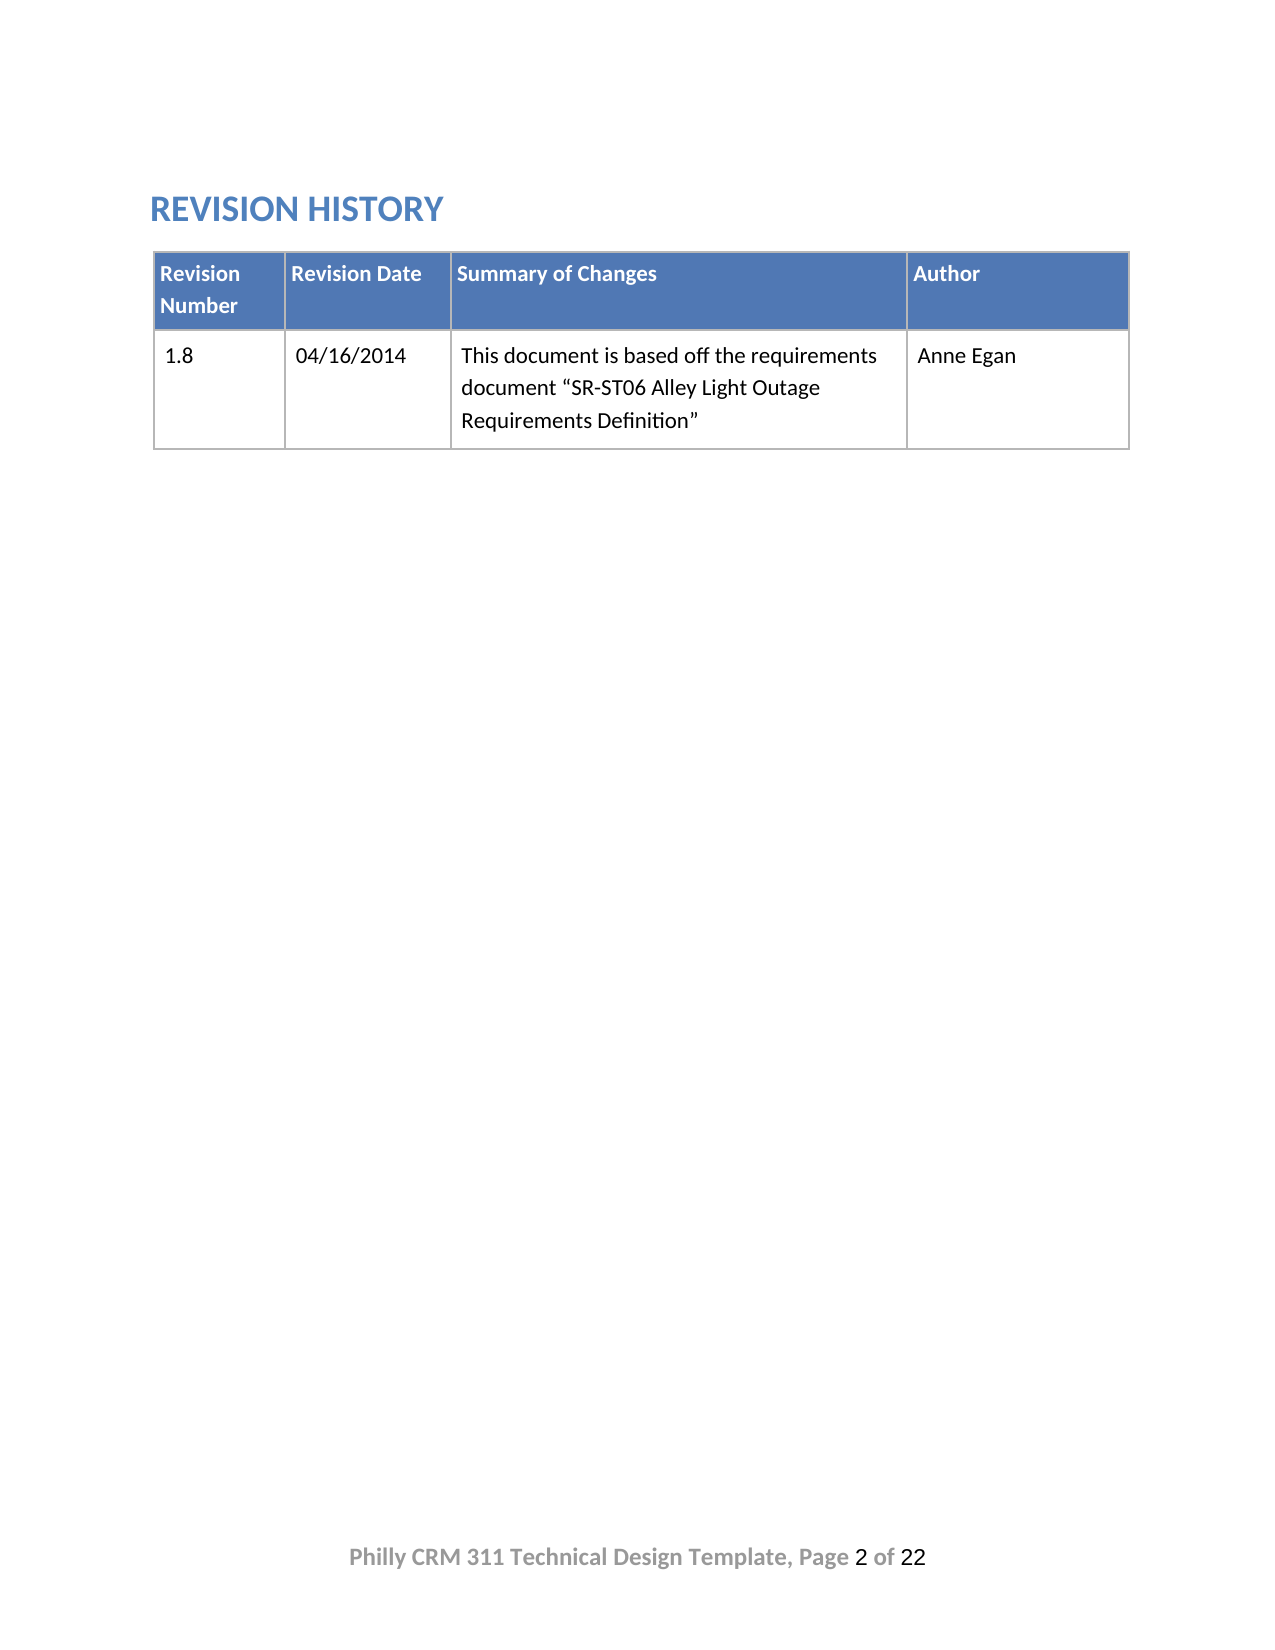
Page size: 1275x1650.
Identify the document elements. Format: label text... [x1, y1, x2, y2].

table_cell Anne Egan [908, 331, 1128, 448]
table_cell This document is based off the requirements document “SR-ST06 Alley Light Outage Requirements Definition” [452, 331, 906, 448]
table_header Summary of Changes [452, 253, 906, 329]
table_header Revision Date [286, 253, 450, 329]
table_cell 1.8 [155, 331, 284, 448]
table_header Revision Number [155, 253, 284, 329]
table_header Author [908, 253, 1128, 329]
subtitle REVISION HISTORY [150, 185, 1125, 231]
table_cell 04/16/2014 [286, 331, 450, 448]
